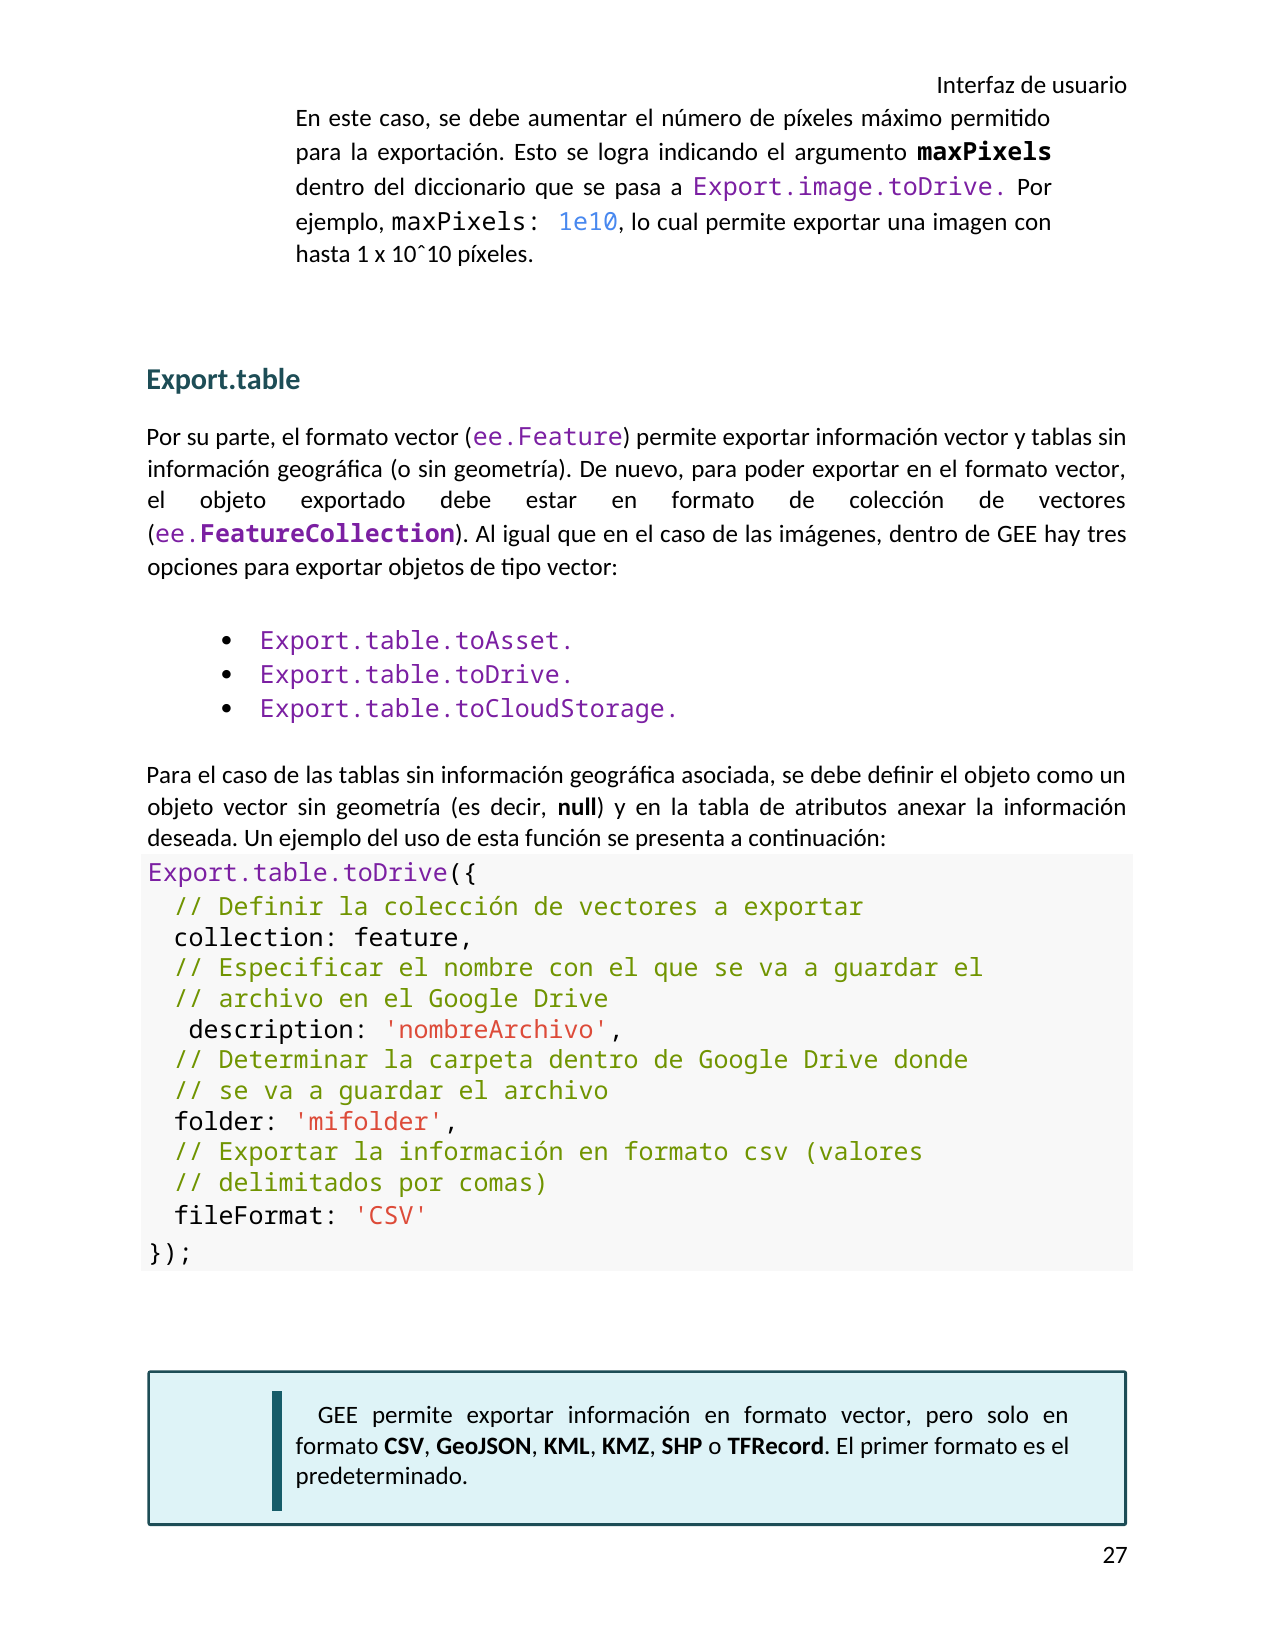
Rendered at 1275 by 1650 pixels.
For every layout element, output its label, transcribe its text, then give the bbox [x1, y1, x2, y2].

list Export.table.toCloudStorage. [222, 691, 1127, 725]
text GEE permite exportar información en formato vector, pero solo en formato CSV, GeoJSON, KML, KMZ, SHP o TFRecord. El primer formato es el predeterminado. [295, 1399, 1069, 1491]
text Por su parte, el formato vector (ee.Feature) permite exportar información vector y tablas sin información geográfica (o sin geometría). De nuevo, para poder exportar en el formato vector, el objeto exportado debe estar en formato de colección de vectores (ee.FeatureCollection). Al igual que en el caso de las imágenes, dentro de GEE hay tres opciones para exportar objetos de tipo vector: [146, 418, 1127, 581]
table_header Export.table.toDrive({ // Definir la colección de vectores a exportar collection: feature, // Especificar el nombre con el que se va a guardar el // archivo en el Google Drive description: 'nombreArchivo', // Determinar la carpeta dentro de Google Drive donde // se va a guardar el archivo folder: 'mifolder', // Exportar la información en formato csv (valores // delimitados por comas) fileFormat: 'CSV' }); [141, 854, 1133, 1271]
list Export.table.toAsset. [222, 623, 1127, 657]
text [295, 102, 1052, 269]
text Para el caso de las tablas sin información geográfica asociada, se debe definir el objeto como un objeto vector sin geometría (es decir, null) y en la tabla de atributos anexar la información deseada. Un ejemplo del uso de esta función se presenta a continuación: [146, 759, 1127, 852]
subtitle Export.table [146, 360, 1127, 397]
list Export.table.toDrive. [222, 657, 1127, 691]
